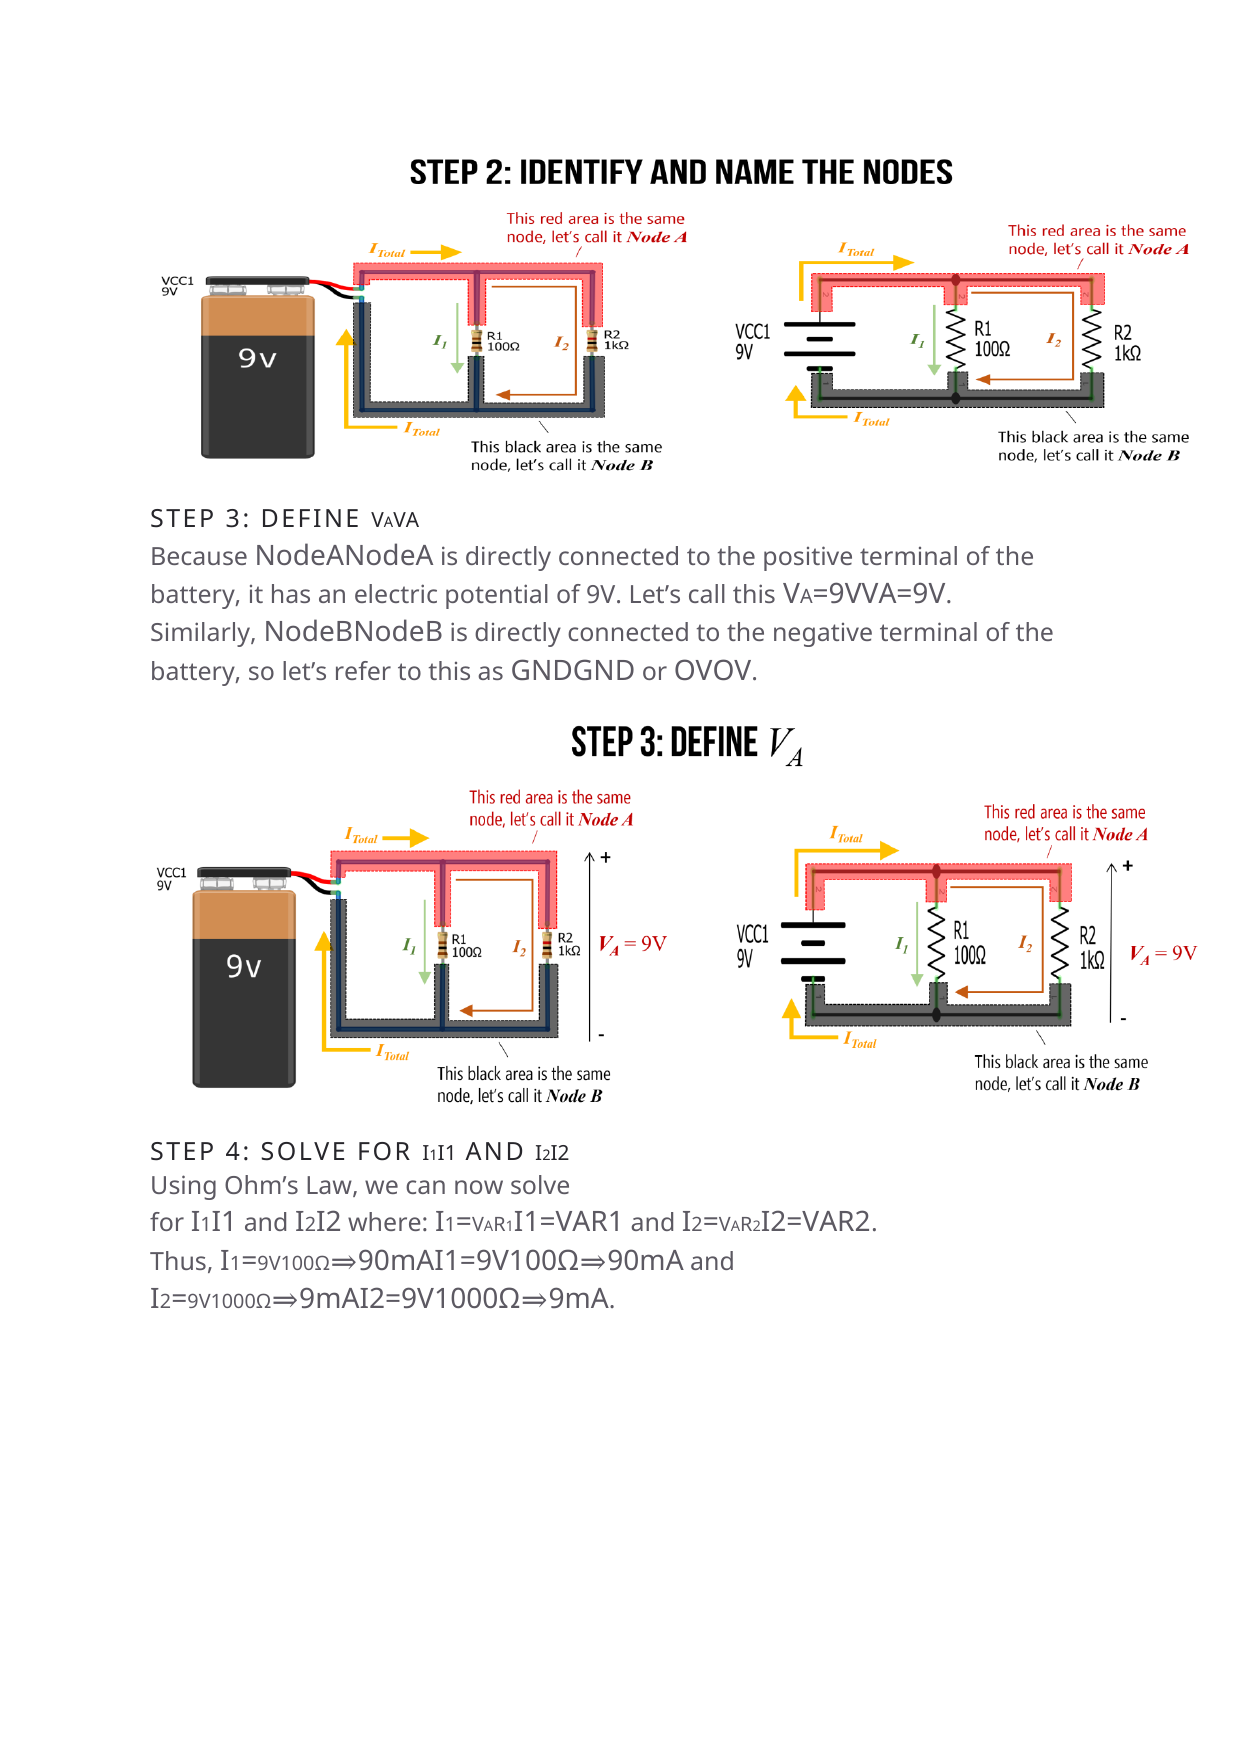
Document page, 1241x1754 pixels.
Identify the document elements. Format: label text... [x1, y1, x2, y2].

text Using Ohm’s Law, we can now solve for I1I1 and I2I2 where: I1=VAR1I1=VAR1 and I2=VAR2I2=VAR2. Thus, I1=9V100Ω⇒90mAI1=9V100Ω⇒90mA and I2=9V1000Ω⇒9mAI2=9V1000Ω⇒9mA. [150, 1168, 1090, 1317]
picture [150, 150, 1200, 476]
picture [150, 713, 1200, 1109]
subtitle Step 4: Solve for I1I1 and I2I2 [150, 1134, 1090, 1168]
subtitle Step 3: Define VAVA [150, 501, 1090, 535]
text Because NodeANodeA is directly connected to the positive terminal of the battery, it has an electric potential of 9V. Let’s call this VA=9VVA=9V. Similarly, NodeBNodeB is directly connected to the negative terminal of the battery, so let’s refer to this as GNDGND or OVOV. [150, 535, 1090, 688]
